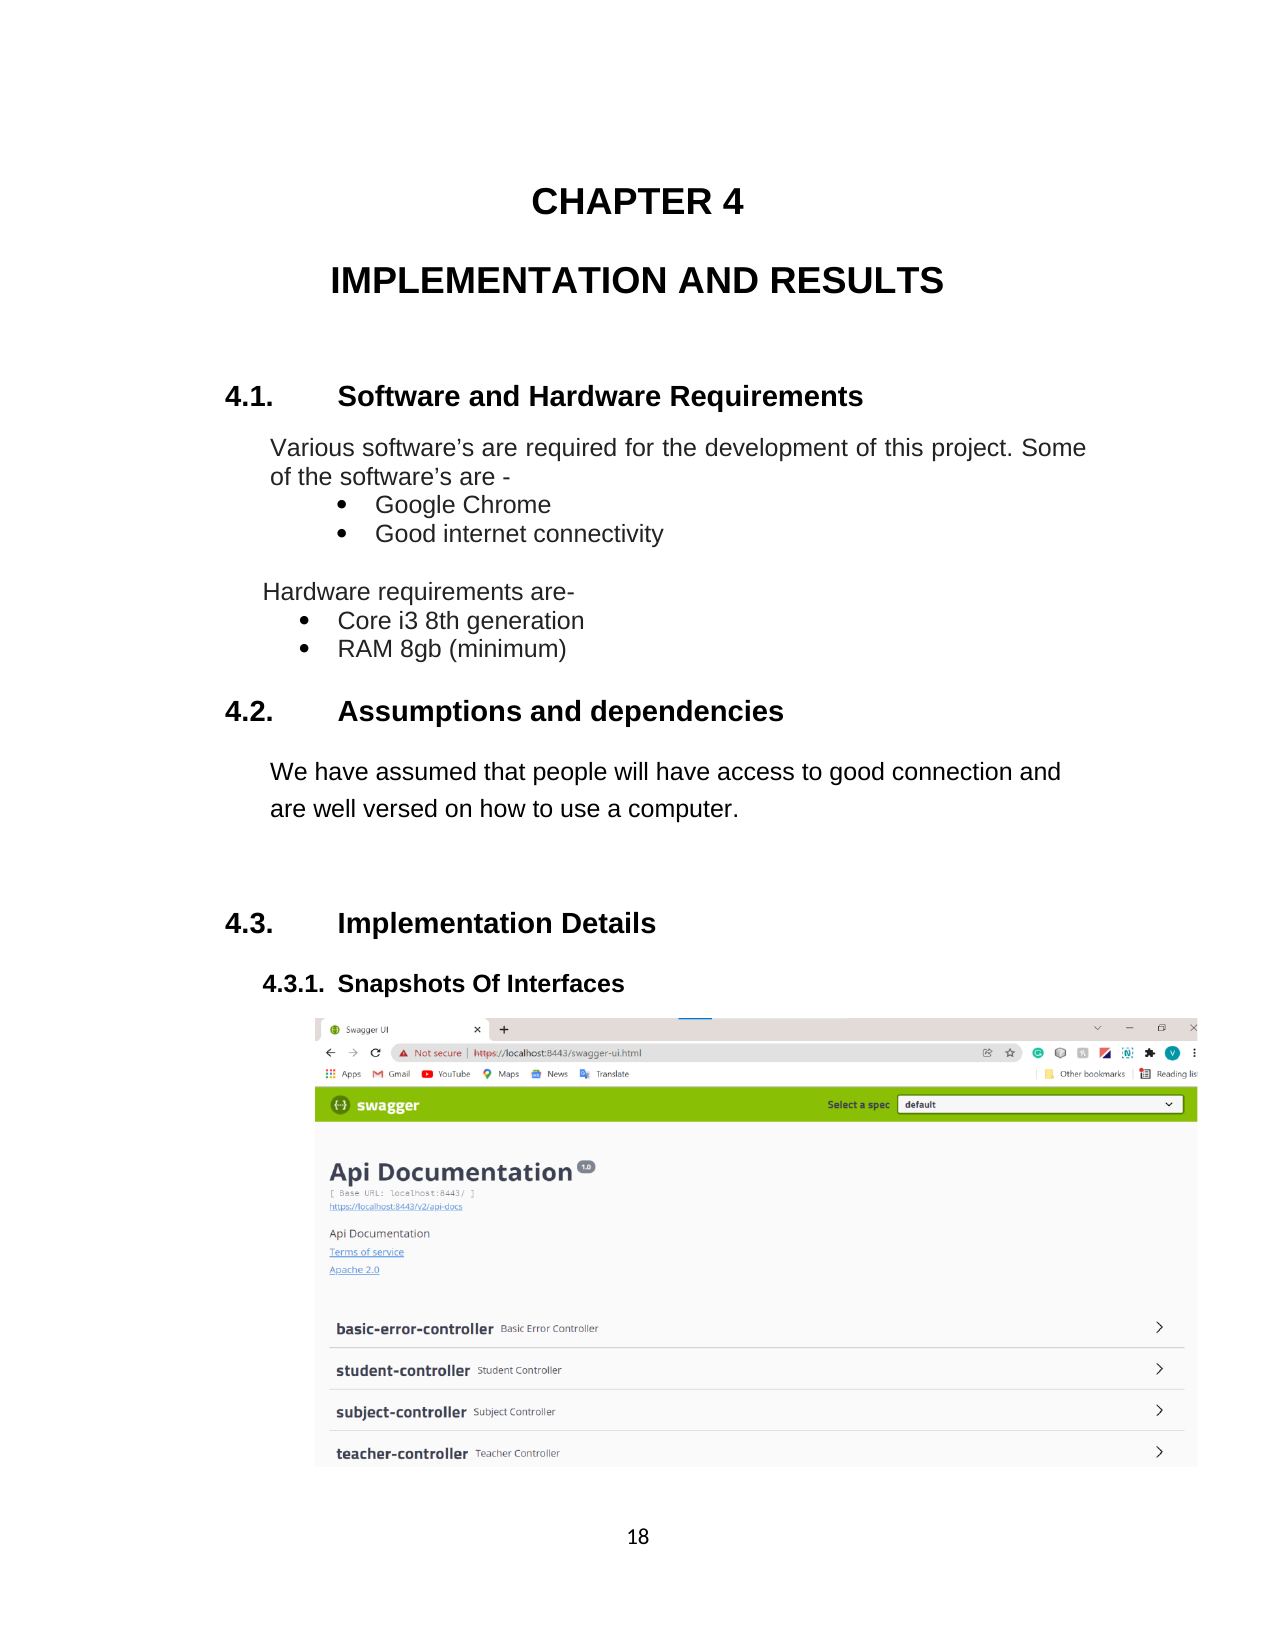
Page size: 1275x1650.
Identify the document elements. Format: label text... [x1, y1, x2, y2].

list Core i3 8th generation [300, 606, 1087, 634]
text Various software’s are required for the development of this project. Some of the software’s are - [270, 433, 1087, 490]
list Google Chrome [337, 490, 1087, 519]
picture [315, 1018, 1198, 1467]
list Good internet connectivity [337, 519, 1087, 548]
list RAM 8gb (minimum) [300, 634, 1087, 663]
text We have assumed that people will have access to good connection and are well versed on how to use a computer. [270, 748, 1087, 823]
list Implementation Details [225, 902, 1087, 940]
text Hardware requirements are- [262, 577, 1087, 606]
text CHAPTER 4 [187, 179, 1087, 222]
list Snapshots Of Interfaces [262, 961, 1087, 998]
list Assumptions and dependencies [225, 690, 1087, 727]
list Software and Hardware Requirements [225, 374, 1087, 412]
subtitle IMPLEMENTATION AND RESULTS [187, 258, 1087, 301]
